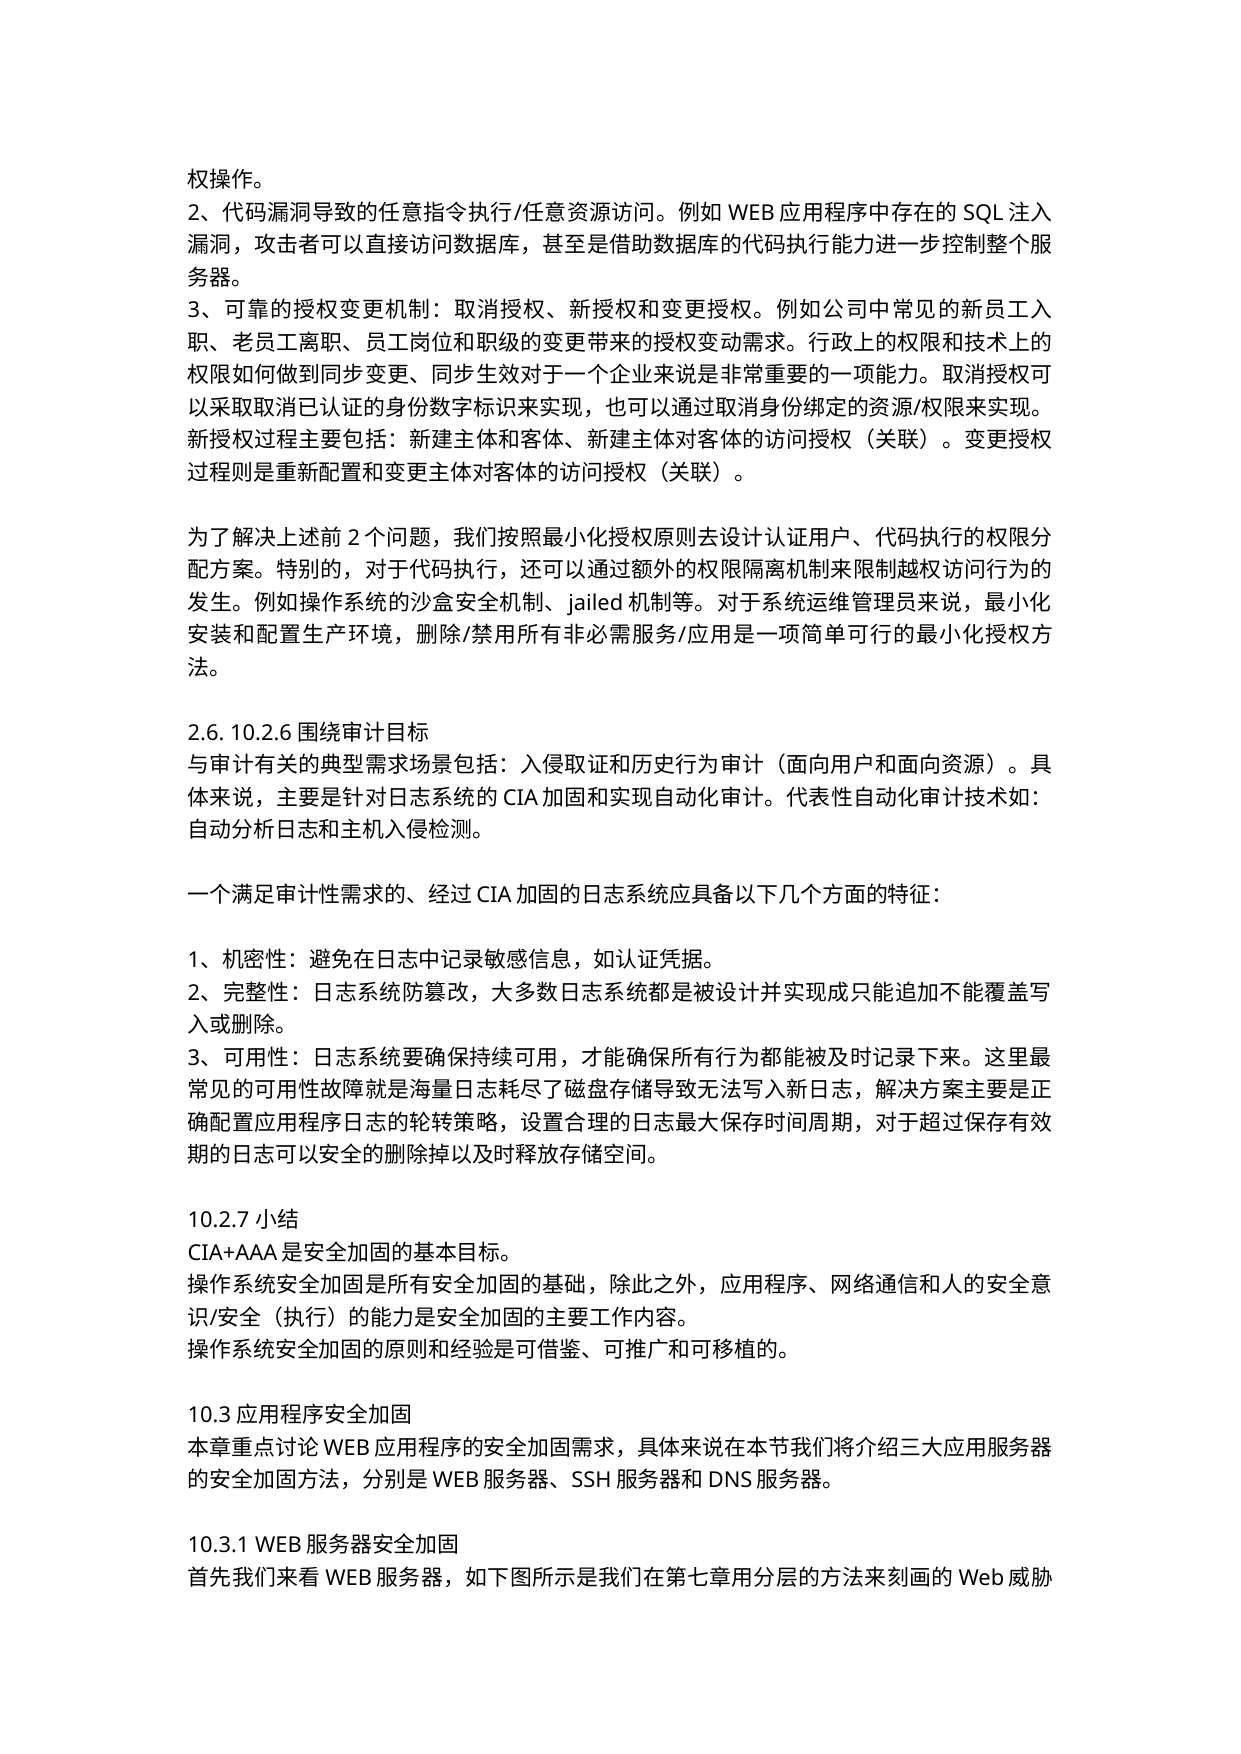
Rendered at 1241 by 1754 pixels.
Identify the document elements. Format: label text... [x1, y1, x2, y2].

list 一个满足审计性需求的、经过CIA加固的日志系统应具备以下几个方面的特征： [187, 877, 1053, 909]
list 10.2.7 小结 [187, 1202, 1053, 1234]
list 操作系统安全加固的原则和经验是可借鉴、可推广和可移植的。 [187, 1332, 1053, 1364]
list 本章重点讨论WEB应用程序的安全加固需求，具体来说在本节我们将介绍三大应用服务器的安全加固方法，分别是WEB服务器、SSH服务器和DNS服务器。 [187, 1429, 1053, 1494]
list 3、可靠的授权变更机制：取消授权、新授权和变更授权。例如公司中常见的新员工入职、老员工离职、员工岗位和职级的变更带来的授权变动需求。行政上的权限和技术上的权限如何做到同步变更、同步生效对于一个企业来说是非常重要的一项能力。取消授权可以采取取消已认证的身份数字标识来实现，也可以通过取消身份绑定的资源/权限来实现。新授权过程主要包括：新建主体和客体、新建主体对客体的访问授权（关联）。变更授权过程则是重新配置和变更主体对客体的访问授权（关联）。 [187, 292, 1053, 487]
list 2.6. 10.2.6 围绕审计目标 [187, 714, 1053, 747]
list 为了解决上述前2个问题，我们按照最小化授权原则去设计认证用户、代码执行的权限分配方案。特别的，对于代码执行，还可以通过额外的权限隔离机制来限制越权访问行为的发生。例如操作系统的沙盒安全机制、jailed机制等。对于系统运维管理员来说，最小化安装和配置生产环境，删除/禁用所有非必需服务/应用是一项简单可行的最小化授权方法。 [187, 519, 1053, 682]
list 10.3 应用程序安全加固 [187, 1397, 1053, 1429]
list 1、机密性：避免在日志中记录敏感信息，如认证凭据。 [187, 942, 1053, 974]
list 操作系统安全加固是所有安全加固的基础，除此之外，应用程序、网络通信和人的安全意识/安全（执行）的能力是安全加固的主要工作内容。 [187, 1267, 1053, 1332]
list 2、代码漏洞导致的任意指令执行/任意资源访问。例如WEB应用程序中存在的SQL注入漏洞，攻击者可以直接访问数据库，甚至是借助数据库的代码执行能力进一步控制整个服务器。 [187, 194, 1053, 292]
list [187, 162, 1053, 194]
list 10.3.1 WEB服务器安全加固 [187, 1527, 1053, 1559]
list 与审计有关的典型需求场景包括：入侵取证和历史行为审计（面向用户和面向资源）。具体来说，主要是针对日志系统的CIA加固和实现自动化审计。代表性自动化审计技术如：自动分析日志和主机入侵检测。 [187, 747, 1053, 844]
list 2、完整性：日志系统防篡改，大多数日志系统都是被设计并实现成只能追加不能覆盖写入或删除。 [187, 974, 1053, 1039]
list CIA+AAA是安全加固的基本目标。 [187, 1234, 1053, 1267]
list 3、可用性：日志系统要确保持续可用，才能确保所有行为都能被及时记录下来。这里最常见的可用性故障就是海量日志耗尽了磁盘存储导致无法写入新日志，解决方案主要是正确配置应用程序日志的轮转策略，设置合理的日志最大保存时间周期，对于超过保存有效期的日志可以安全的删除掉以及时释放存储空间。 [187, 1039, 1053, 1169]
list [187, 1559, 1053, 1592]
